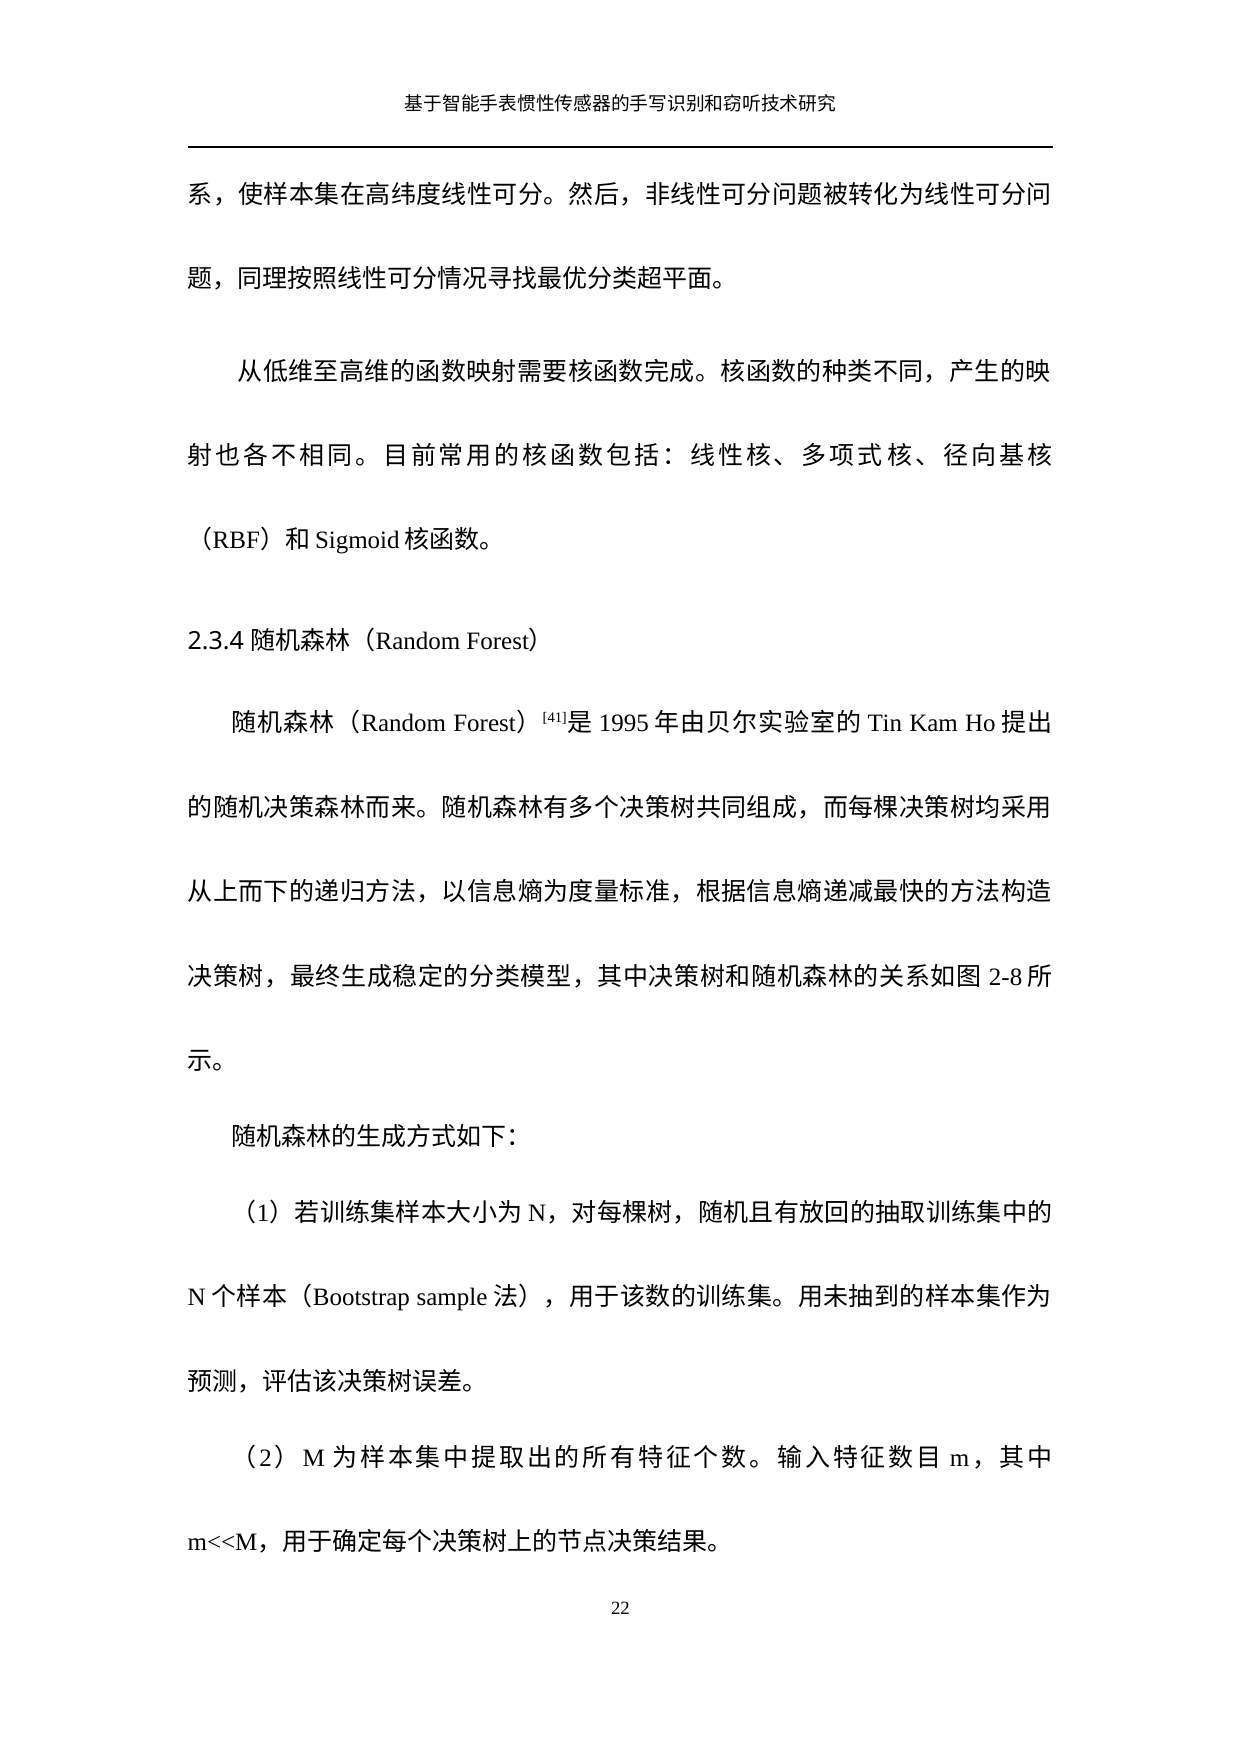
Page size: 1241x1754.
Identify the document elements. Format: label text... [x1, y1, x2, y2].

subtitle 2.3.4 随机森林（Random Forest） [187, 606, 1053, 671]
text 随机森林的生成方式如下： [187, 1102, 1053, 1167]
text 随机森林（Random Forest）[41]是1995年由贝尔实验室的Tin Kam Ho提出的随机决策森林而来。随机森林有多个决策树共同组成，而每棵决策树均采用从上而下的递归方法，以信息熵为度量标准，根据信息熵递减最快的方法构造决策树，最终生成稳定的分类模型，其中决策树和随机森林的关系如图2-8所示。 [187, 688, 1053, 1091]
text （2）M为样本集中提取出的所有特征个数。输入特征数目m，其中m<<M，用于确定每个决策树上的节点决策结果。 [187, 1423, 1053, 1572]
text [187, 160, 1053, 309]
text （1）若训练集样本大小为N，对每棵树，随机且有放回的抽取训练集中的N个样本（Bootstrap sample法），用于该数的训练集。用未抽到的样本集作为预测，评估该决策树误差。 [187, 1178, 1053, 1412]
text 从低维至高维的函数映射需要核函数完成。核函数的种类不同，产生的映射也各不相同。目前常用的核函数包括：线性核、多项式核、径向基核（RBF）和Sigmoid核函数。 [187, 337, 1053, 571]
